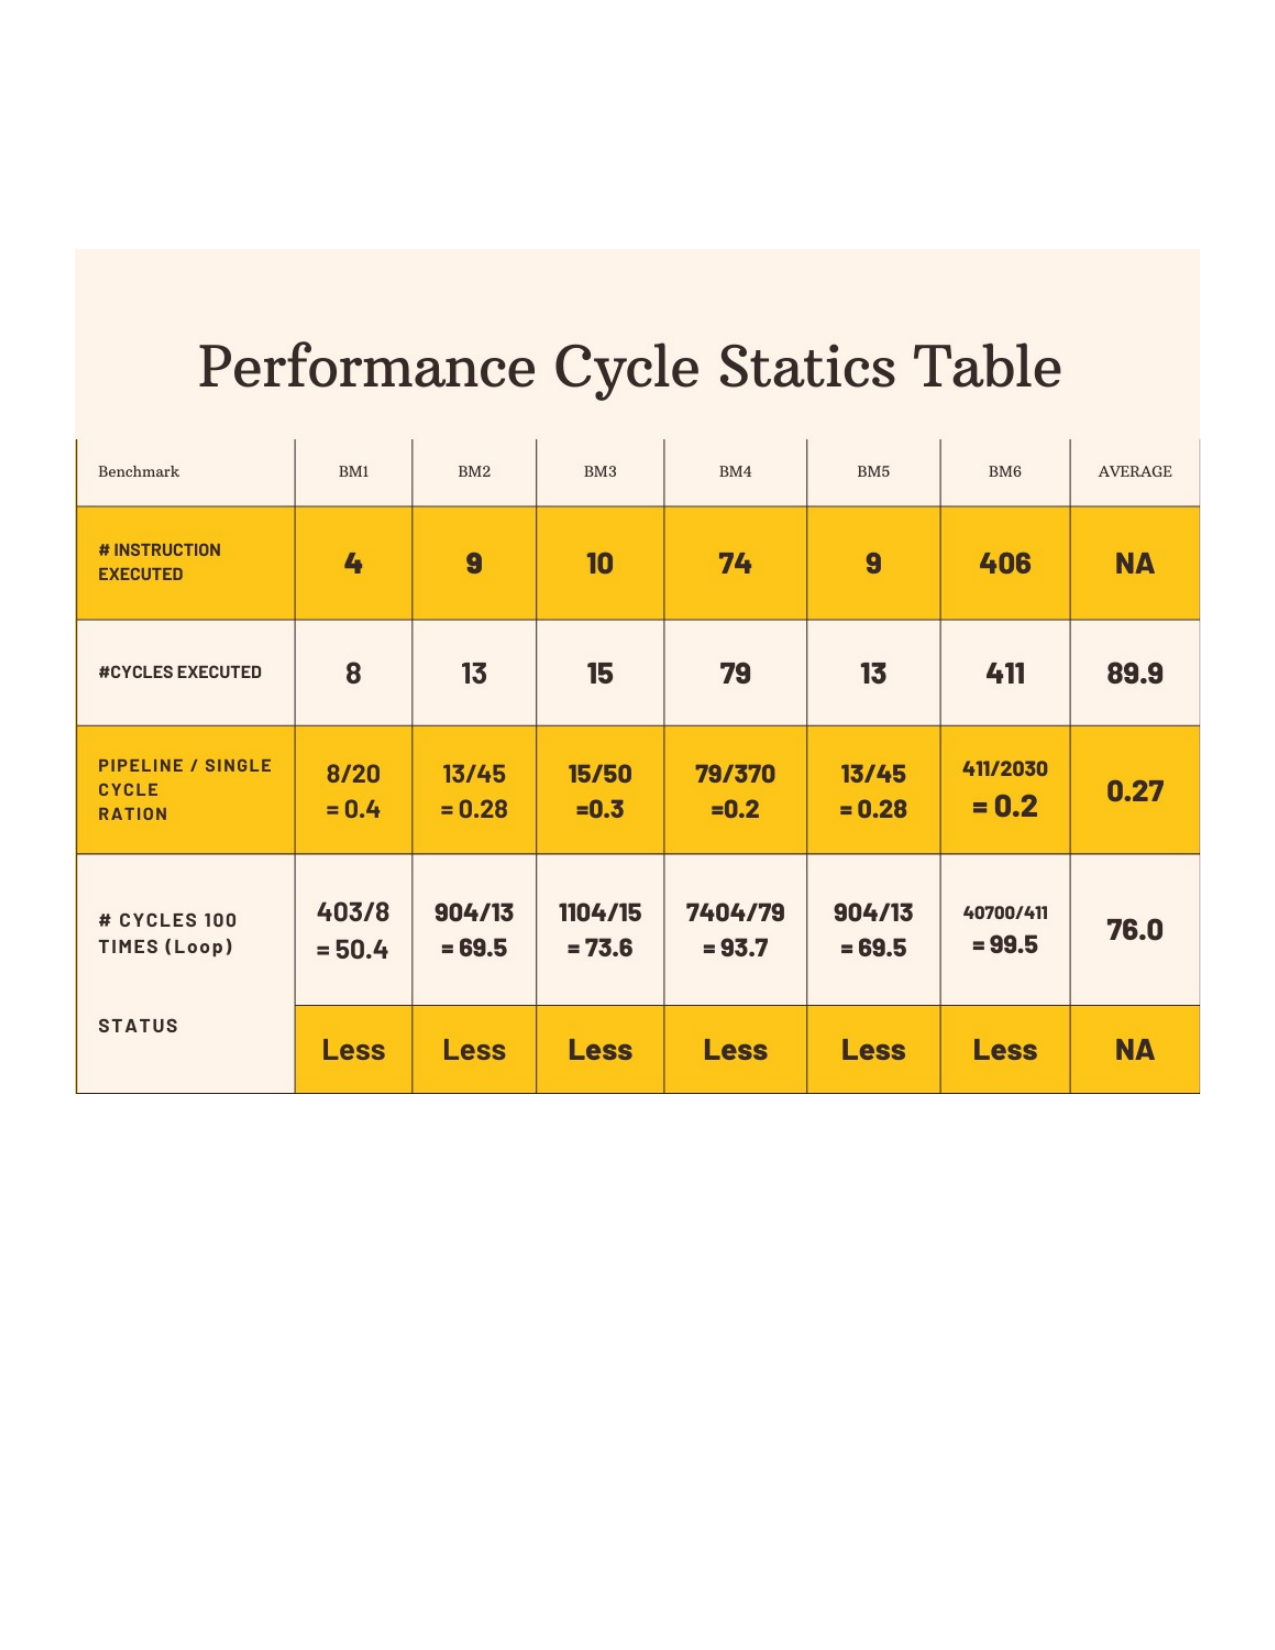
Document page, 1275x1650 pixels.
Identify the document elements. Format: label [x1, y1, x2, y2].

picture [75, 249, 1200, 1094]
